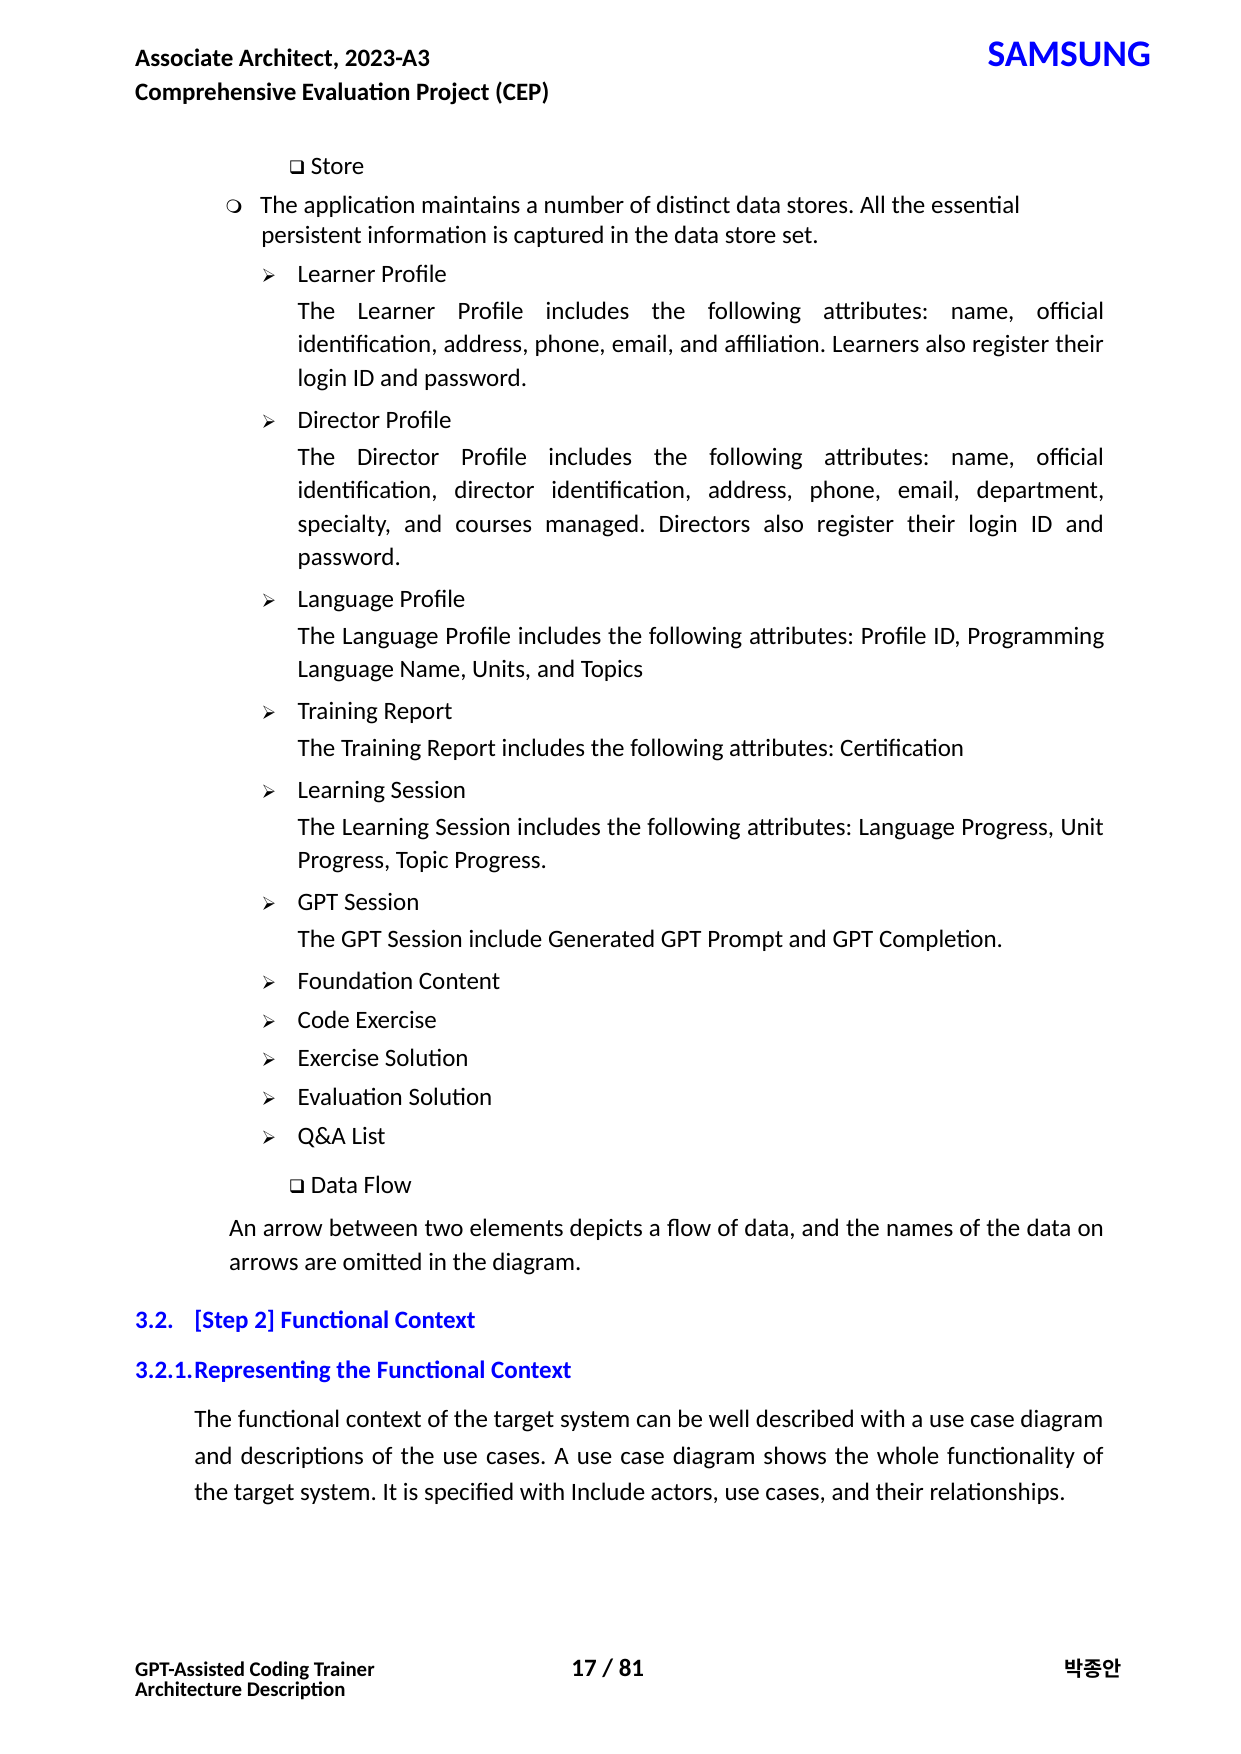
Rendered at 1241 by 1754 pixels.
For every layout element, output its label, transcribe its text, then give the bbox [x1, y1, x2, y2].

text Code Exercise [261, 1004, 1105, 1034]
text The functional context of the target system can be well described with a use case diagram and descriptions of the use cases. A use case diagram shows the whole functionality of the target system. It is specified with Include actors, use cases, and their relationships. [194, 1403, 1105, 1507]
text The Director Profile includes the following attributes: name, official identification, director identification, address, phone, email, department, specialty, and courses managed. Directors also register their login ID and password. [297, 441, 1105, 572]
text The application maintains a number of distinct data stores. All the essential persistent information is captured in the data store set. [225, 189, 1105, 250]
text The Training Report includes the following attributes: Certification [297, 732, 1105, 763]
text Training Report [261, 695, 1105, 726]
text Evaluation Solution [261, 1081, 1105, 1112]
text GPT Session [261, 886, 1105, 917]
text Learner Profile [261, 258, 1105, 289]
text An arrow between two elements depicts a flow of data, and the names of the data on arrows are omitted in the diagram. [229, 1213, 1105, 1277]
text Data Flow [229, 1169, 1105, 1200]
text The Language Profile includes the following attributes: Profile ID, Programming Language Name, Units, and Topics [297, 620, 1105, 684]
text Foundation Content [261, 965, 1105, 995]
subtitle [Step 2] Functional Context [135, 1305, 1105, 1335]
text Exercise Solution [261, 1043, 1105, 1073]
text The Learner Profile includes the following attributes: name, official identification, address, phone, email, and affiliation. Learners also register their login ID and password. [297, 295, 1105, 393]
text The Learning Session includes the following attributes: Language Progress, Unit Progress, Topic Progress. [297, 811, 1105, 875]
subtitle Representing the Functional Context [135, 1354, 986, 1384]
text Q&A List [261, 1120, 1105, 1151]
text Learning Session [261, 774, 1105, 804]
text Language Profile [261, 583, 1105, 614]
text Store [229, 150, 1105, 181]
text The GPT Session include Generated GPT Prompt and GPT Completion. [297, 923, 1105, 953]
text Director Profile [261, 404, 1105, 434]
